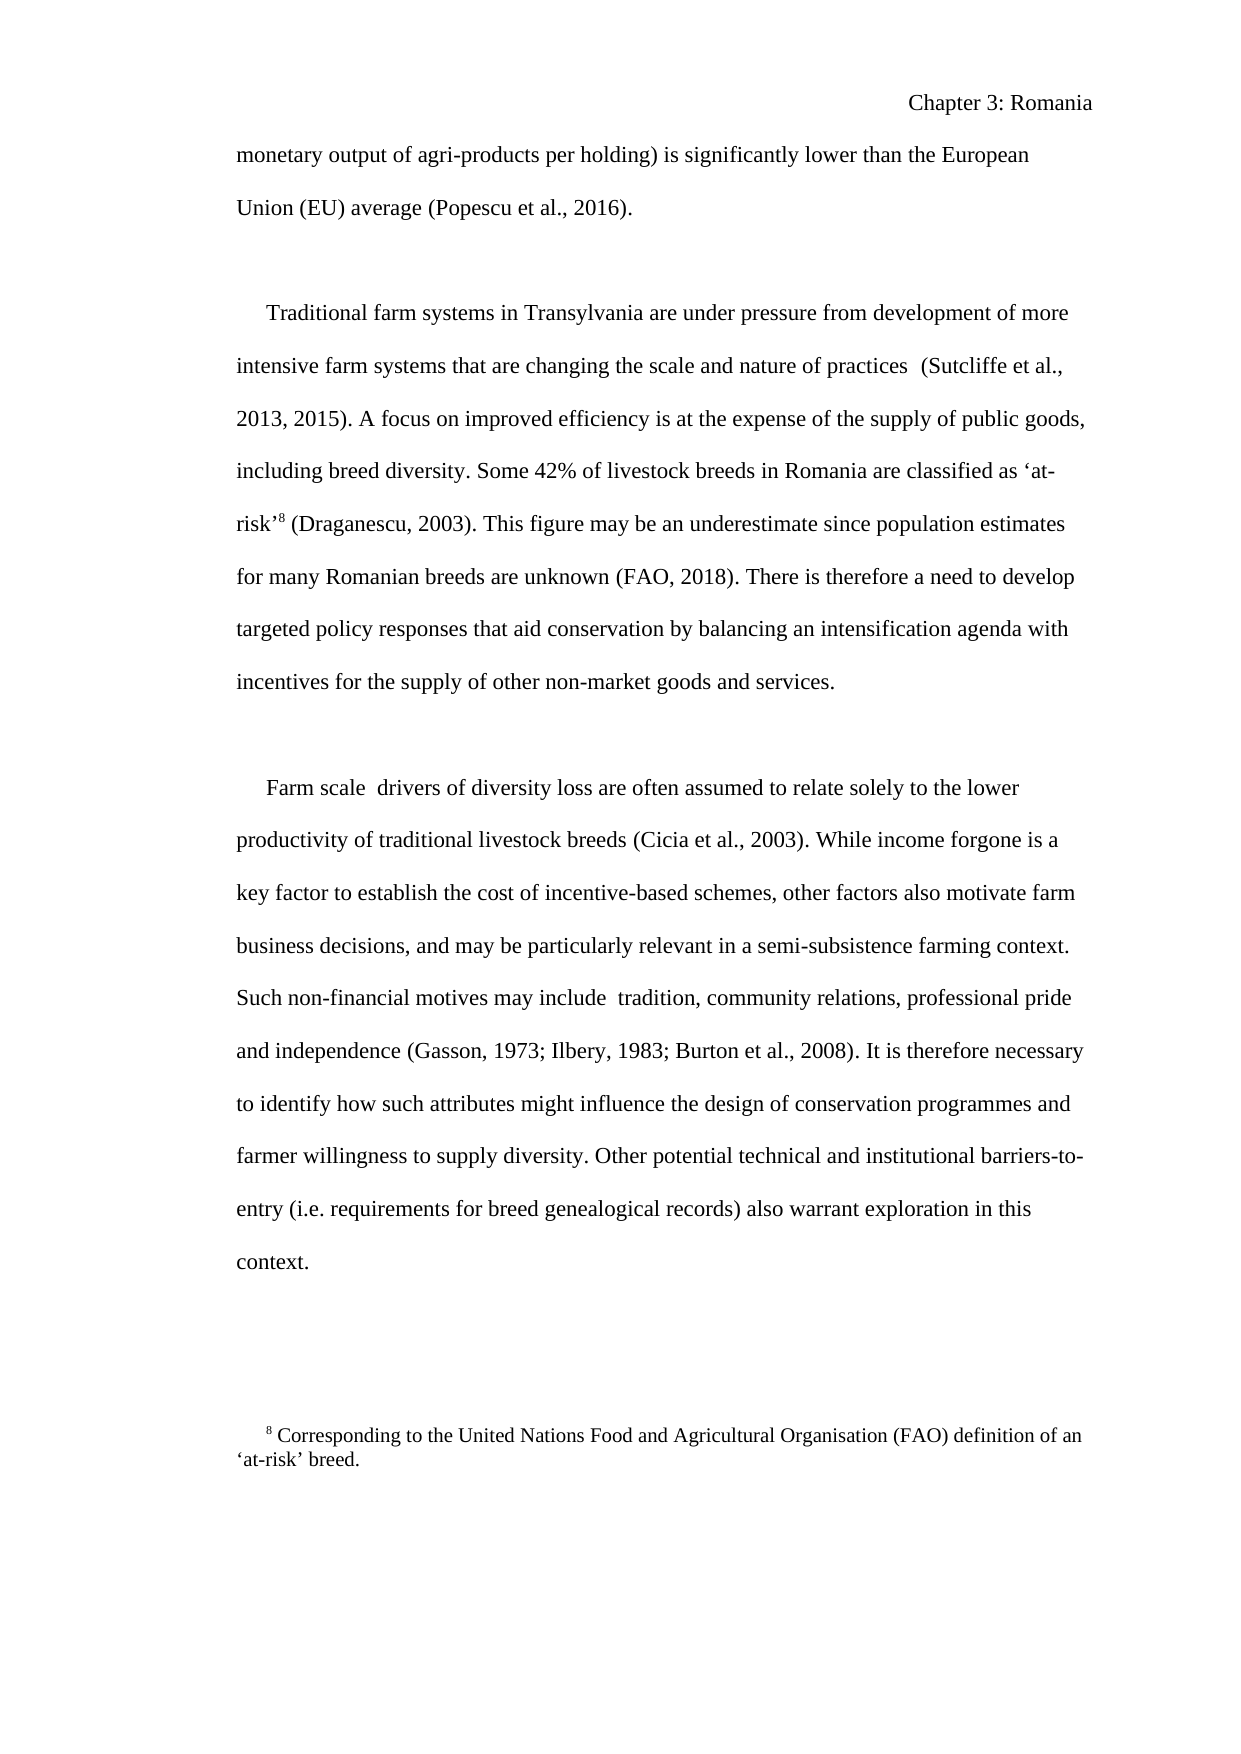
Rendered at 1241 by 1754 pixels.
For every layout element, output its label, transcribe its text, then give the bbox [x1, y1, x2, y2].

text Farm scale drivers of diversity loss are often assumed to relate solely to the lower productivity of traditional livestock breeds (Cicia et al., 2003). While income forgone is a key factor to establish the cost of incentive-based schemes, other factors also motivate farm business decisions, and may be particularly relevant in a semi-subsistence farming context. Such non-financial motives may include tradition, community relations, professional pride and independence (Gasson, 1973; Ilbery, 1983; Burton et al., 2008). It is therefore necessary to identify how such attributes might influence the design of conservation programmes and farmer willingness to supply diversity. Other potential technical and institutional barriers-to-entry (i.e. requirements for breed genealogical records) also warrant exploration in this context. [236, 774, 1092, 1274]
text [236, 141, 1092, 220]
text Traditional farm systems in Transylvania are under pressure from development of more intensive farm systems that are changing the scale and nature of practices (Sutcliffe et al., 2013, 2015). A focus on improved efficiency is at the expense of the supply of public goods, including breed diversity. Some 42% of livestock breeds in Romania are classified as ‘at-risk’ (Draganescu, 2003). This figure may be an underestimate since population estimates for many Romanian breeds are unknown (FAO, 2018). There is therefore a need to develop targeted policy responses that aid conservation by balancing an intensification agenda with incentives for the supply of other non-market goods and services. [236, 299, 1092, 694]
